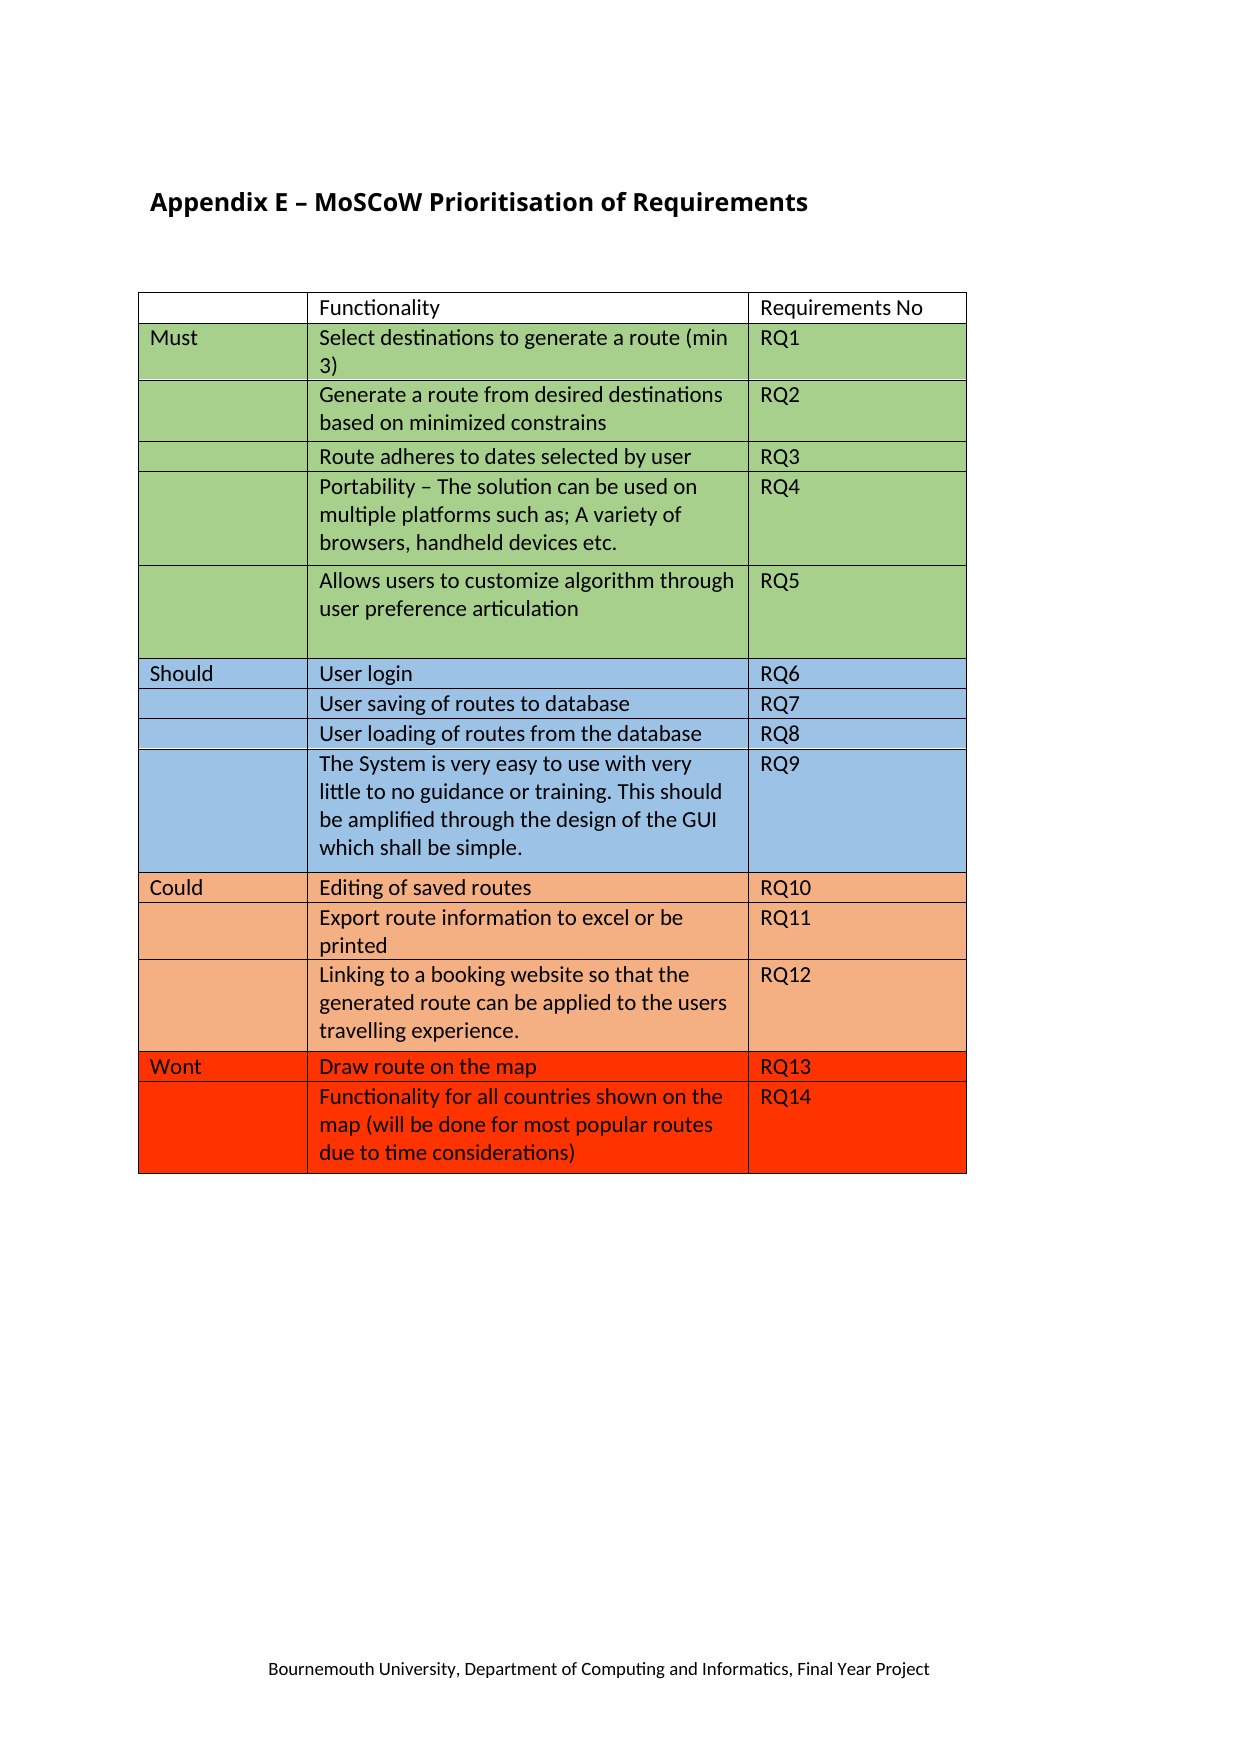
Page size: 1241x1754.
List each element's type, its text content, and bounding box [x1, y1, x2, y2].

table_cell RQ8 [749, 719, 966, 748]
table_cell RQ7 [749, 689, 966, 718]
table_cell [139, 689, 307, 718]
table_cell RQ6 [749, 659, 966, 688]
table_cell RQ11 [749, 903, 966, 959]
table_cell Portability – The solution can be used on multiple platforms such as; A variety of browsers, handheld devices etc. [308, 472, 748, 565]
table_cell Generate a route from desired destinations based on minimized constrains [308, 381, 748, 441]
table_cell [139, 566, 307, 658]
table_cell [139, 960, 307, 1051]
subtitle Appendix E – MoSCoW Prioritisation of Requirements [150, 184, 972, 218]
table_cell RQ4 [749, 472, 966, 565]
table_cell Editing of saved routes [308, 873, 748, 902]
table_cell User login [308, 659, 748, 688]
table_cell RQ2 [749, 381, 966, 441]
table_cell [139, 750, 307, 872]
table_cell [139, 381, 307, 441]
table_cell Should [139, 659, 307, 688]
table_cell RQ3 [749, 442, 966, 471]
table_cell [139, 472, 307, 565]
table_cell Could [139, 873, 307, 902]
table_cell User saving of routes to database [308, 689, 748, 718]
table_cell Wont [139, 1052, 307, 1081]
table_cell Draw route on the map [308, 1052, 748, 1081]
table_cell [139, 719, 307, 748]
table_header Functionality [308, 293, 748, 322]
table_header [139, 293, 307, 322]
table_cell Export route information to excel or be printed [308, 903, 748, 959]
table_cell RQ14 [749, 1082, 966, 1173]
table_cell Select destinations to generate a route (min 3) [308, 324, 748, 379]
table_cell RQ12 [749, 960, 966, 1051]
table_cell Allows users to customize algorithm through user preference articulation [308, 566, 748, 658]
table_cell User loading of routes from the database [308, 719, 748, 748]
table_cell Functionality for all countries shown on the map (will be done for most popular routes due to time considerations) [308, 1082, 748, 1173]
table_cell [139, 903, 307, 959]
table_cell Must [139, 324, 307, 379]
table_cell [139, 1082, 307, 1173]
table_cell RQ9 [749, 750, 966, 872]
table_cell [139, 442, 307, 471]
table_cell The System is very easy to use with very little to no guidance or training. This should be amplified through the design of the GUI which shall be simple. [308, 750, 748, 872]
table_header Requirements No [749, 293, 966, 322]
table_cell RQ1 [749, 324, 966, 379]
table_cell Route adheres to dates selected by user [308, 442, 748, 471]
table_cell RQ5 [749, 566, 966, 658]
table_cell RQ10 [749, 873, 966, 902]
table_cell RQ13 [749, 1052, 966, 1081]
table_cell Linking to a booking website so that the generated route can be applied to the users travelling experience. [308, 960, 748, 1051]
